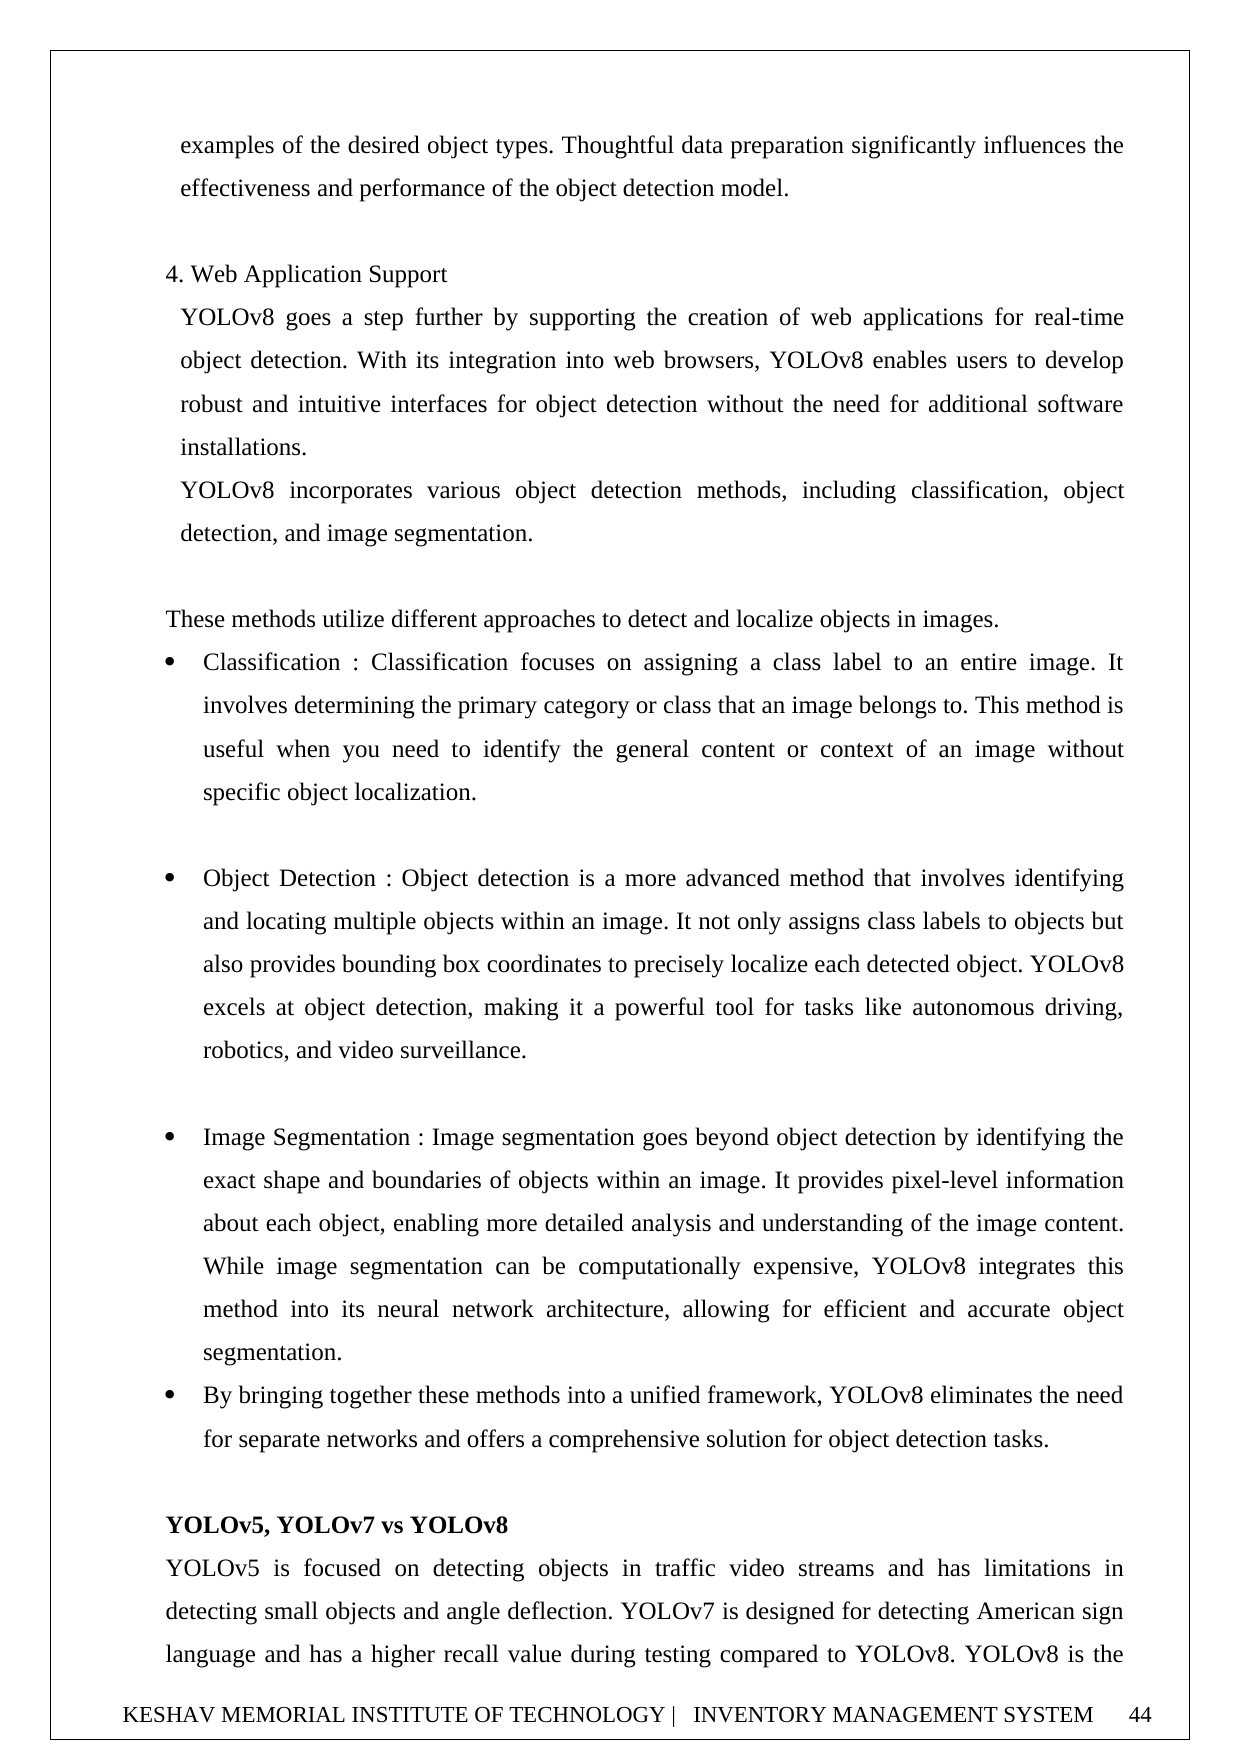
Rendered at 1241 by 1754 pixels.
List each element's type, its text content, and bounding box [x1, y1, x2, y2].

list By bringing together these methods into a unified framework, YOLOv8 eliminates the need for separate networks and offers a comprehensive solution for object detection tasks. [165, 1381, 1125, 1452]
list Object Detection : Object detection is a more advanced method that involves identifying and locating multiple objects within an image. It not only assigns class labels to objects but also provides bounding box coordinates to precisely localize each detected object. YOLOv8 excels at object detection, making it a powerful tool for tasks like autonomous driving, robotics, and video surveillance. [165, 863, 1125, 1064]
list Classification : Classification focuses on assigning a class label to an entire image. It involves determining the primary category or class that an image belongs to. This method is useful when you need to identify the general content or context of an image without specific object localization. [165, 647, 1125, 806]
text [165, 1553, 1125, 1668]
text These methods utilize different approaches to detect and localize objects in images. [165, 604, 1125, 633]
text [180, 130, 1125, 202]
text YOLOv8 incorporates various object detection methods, including classification, object detection, and image segmentation. [180, 475, 1125, 547]
list Image Segmentation : Image segmentation goes beyond object detection by identifying the exact shape and boundaries of objects within an image. It provides pixel-level information about each object, enabling more detailed analysis and understanding of the image content. While image segmentation can be computationally expensive, YOLOv8 integrates this method into its neural network architecture, allowing for efficient and accurate object segmentation. [165, 1122, 1125, 1366]
text 4. Web Application Support [165, 259, 1125, 288]
text YOLOv5, YOLOv7 vs YOLOv8 [165, 1510, 1125, 1539]
text YOLOv8 goes a step further by supporting the creation of web applications for real-time object detection. With its integration into web browsers, YOLOv8 enables users to develop robust and intuitive interfaces for object detection without the need for additional software installations. [180, 302, 1125, 461]
